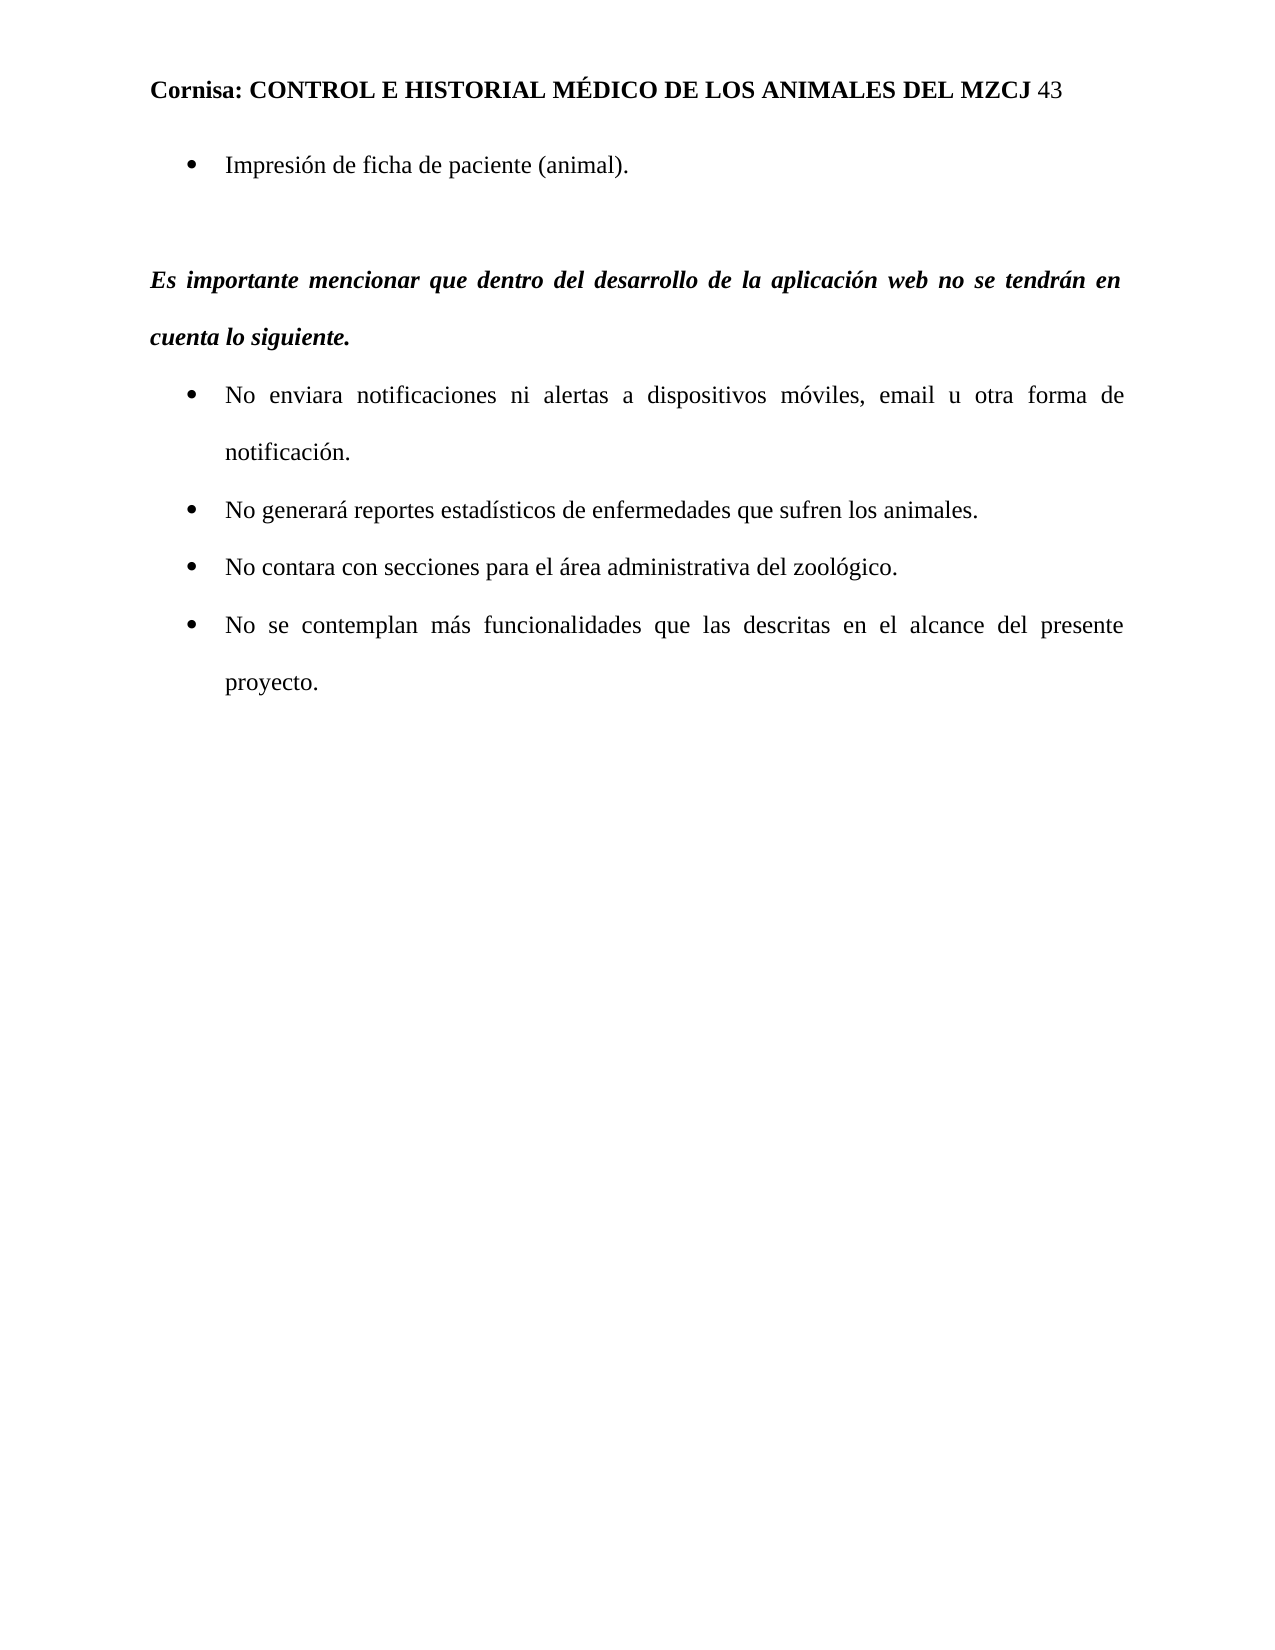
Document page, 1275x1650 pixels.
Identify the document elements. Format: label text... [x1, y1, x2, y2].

list No enviara notificaciones ni alertas a dispositivos móviles, email u otra forma de notificación. [187, 380, 1125, 466]
list No se contemplan más funcionalidades que las descritas en el alcance del presente proyecto. [187, 610, 1125, 696]
list Impresión de ficha de paciente (animal). [187, 150, 1125, 179]
list No contara con secciones para el área administrativa del zoológico. [187, 552, 1125, 581]
list No generará reportes estadísticos de enfermedades que sufren los animales. [187, 495, 1125, 524]
text Es importante mencionar que dentro del desarrollo de la aplicación web no se tendrán en cuenta lo siguiente. [150, 265, 1125, 351]
